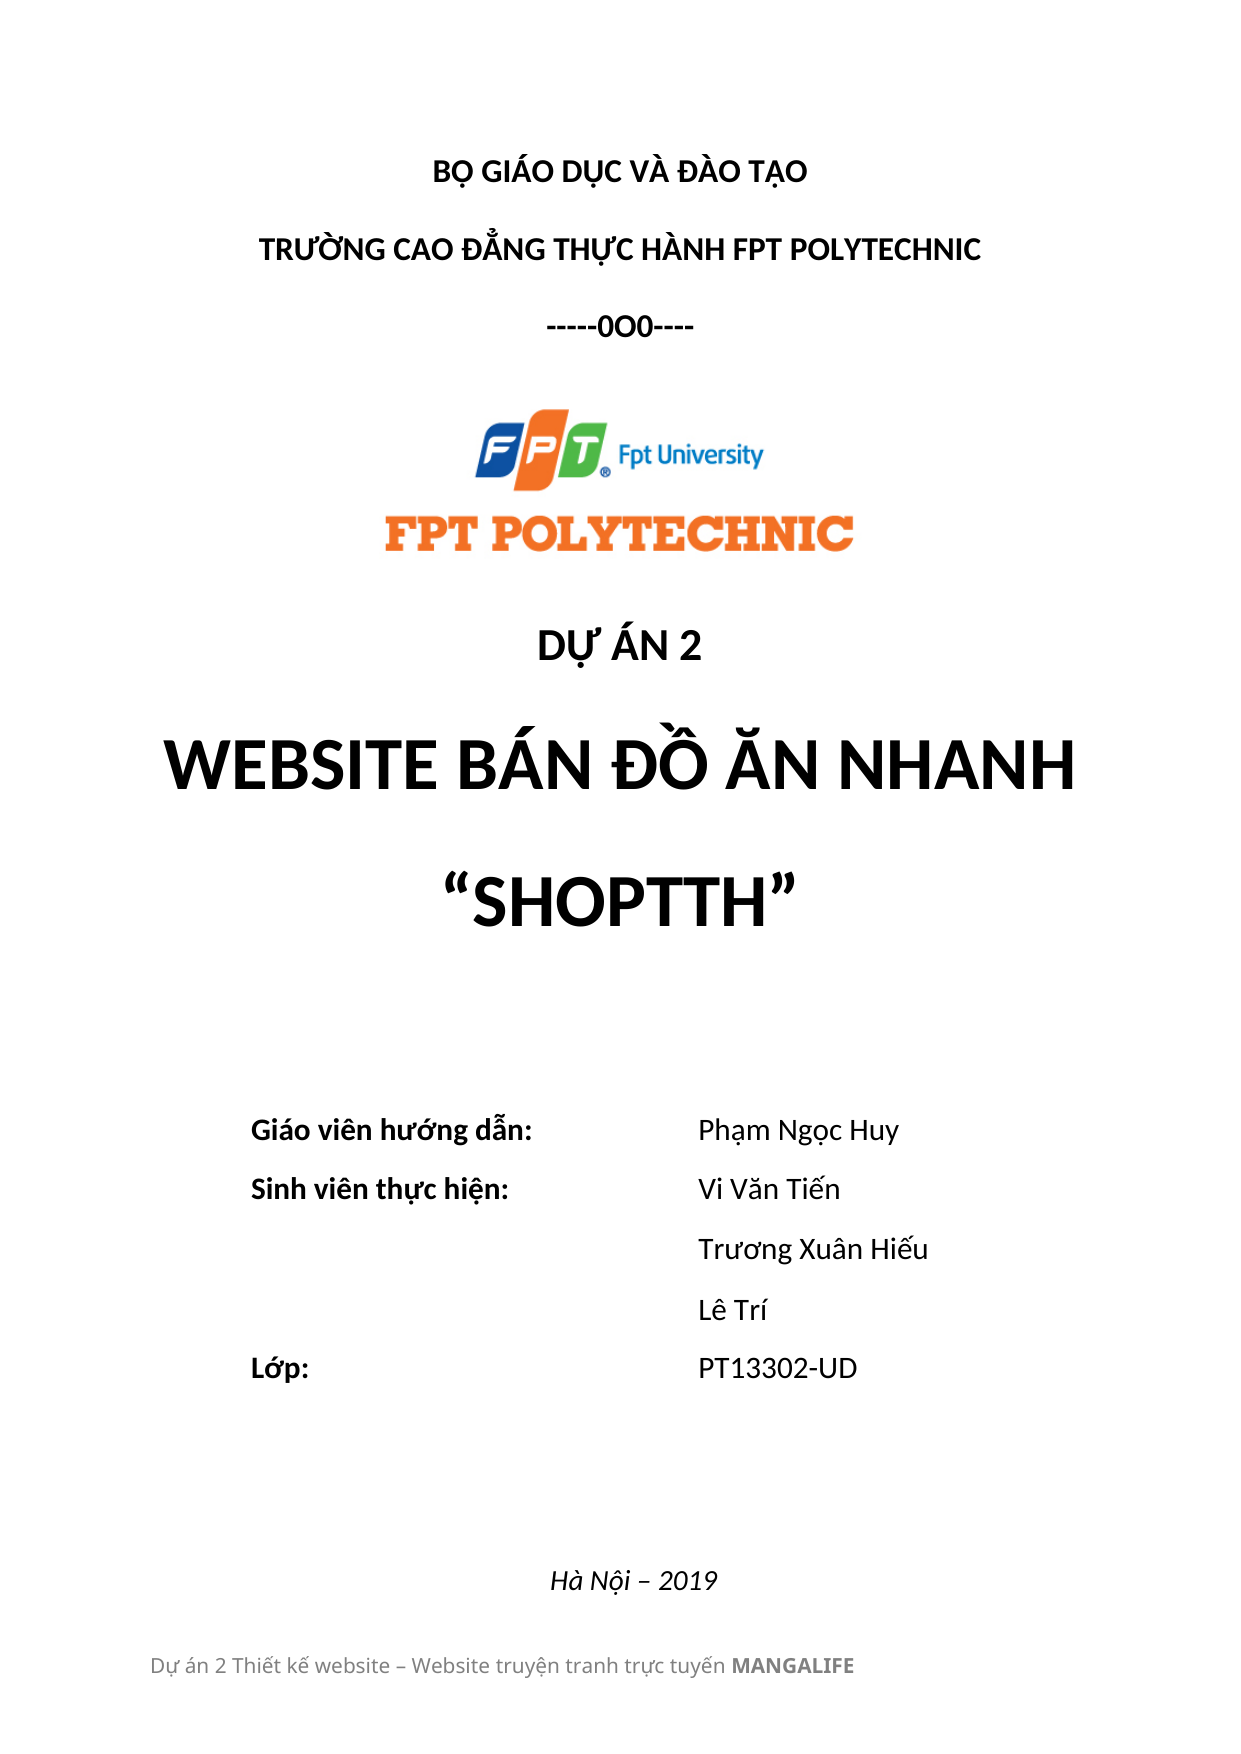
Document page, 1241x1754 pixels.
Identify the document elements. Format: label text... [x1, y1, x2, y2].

text WEBSITE BÁN ĐỒ ĂN NHANH “SHOPTTH” [150, 717, 1090, 946]
text Hà Nội – 2019 [150, 1562, 1120, 1598]
text -----0O0---- [150, 305, 1090, 346]
table_cell PT13302-UD [687, 1349, 1001, 1407]
picture [309, 383, 931, 586]
table_header Giáo viên hướng dẫn: [240, 1110, 687, 1169]
text BỘ GIÁO DỤC VÀ ĐÀO TẠO [150, 150, 1090, 191]
table_cell Lớp: [240, 1349, 687, 1407]
text TRƯỜNG CAO ĐẲNG THỰC HÀNH FPT POLYTECHNIC [150, 228, 1090, 268]
text DỰ ÁN 2 [150, 616, 1090, 672]
table_cell Vi Văn Tiến Trương Xuân Hiếu Lê Trí [687, 1169, 1001, 1348]
table_cell Sinh viên thực hiện: [240, 1169, 687, 1348]
table_header Phạm Ngọc Huy [687, 1110, 1001, 1169]
